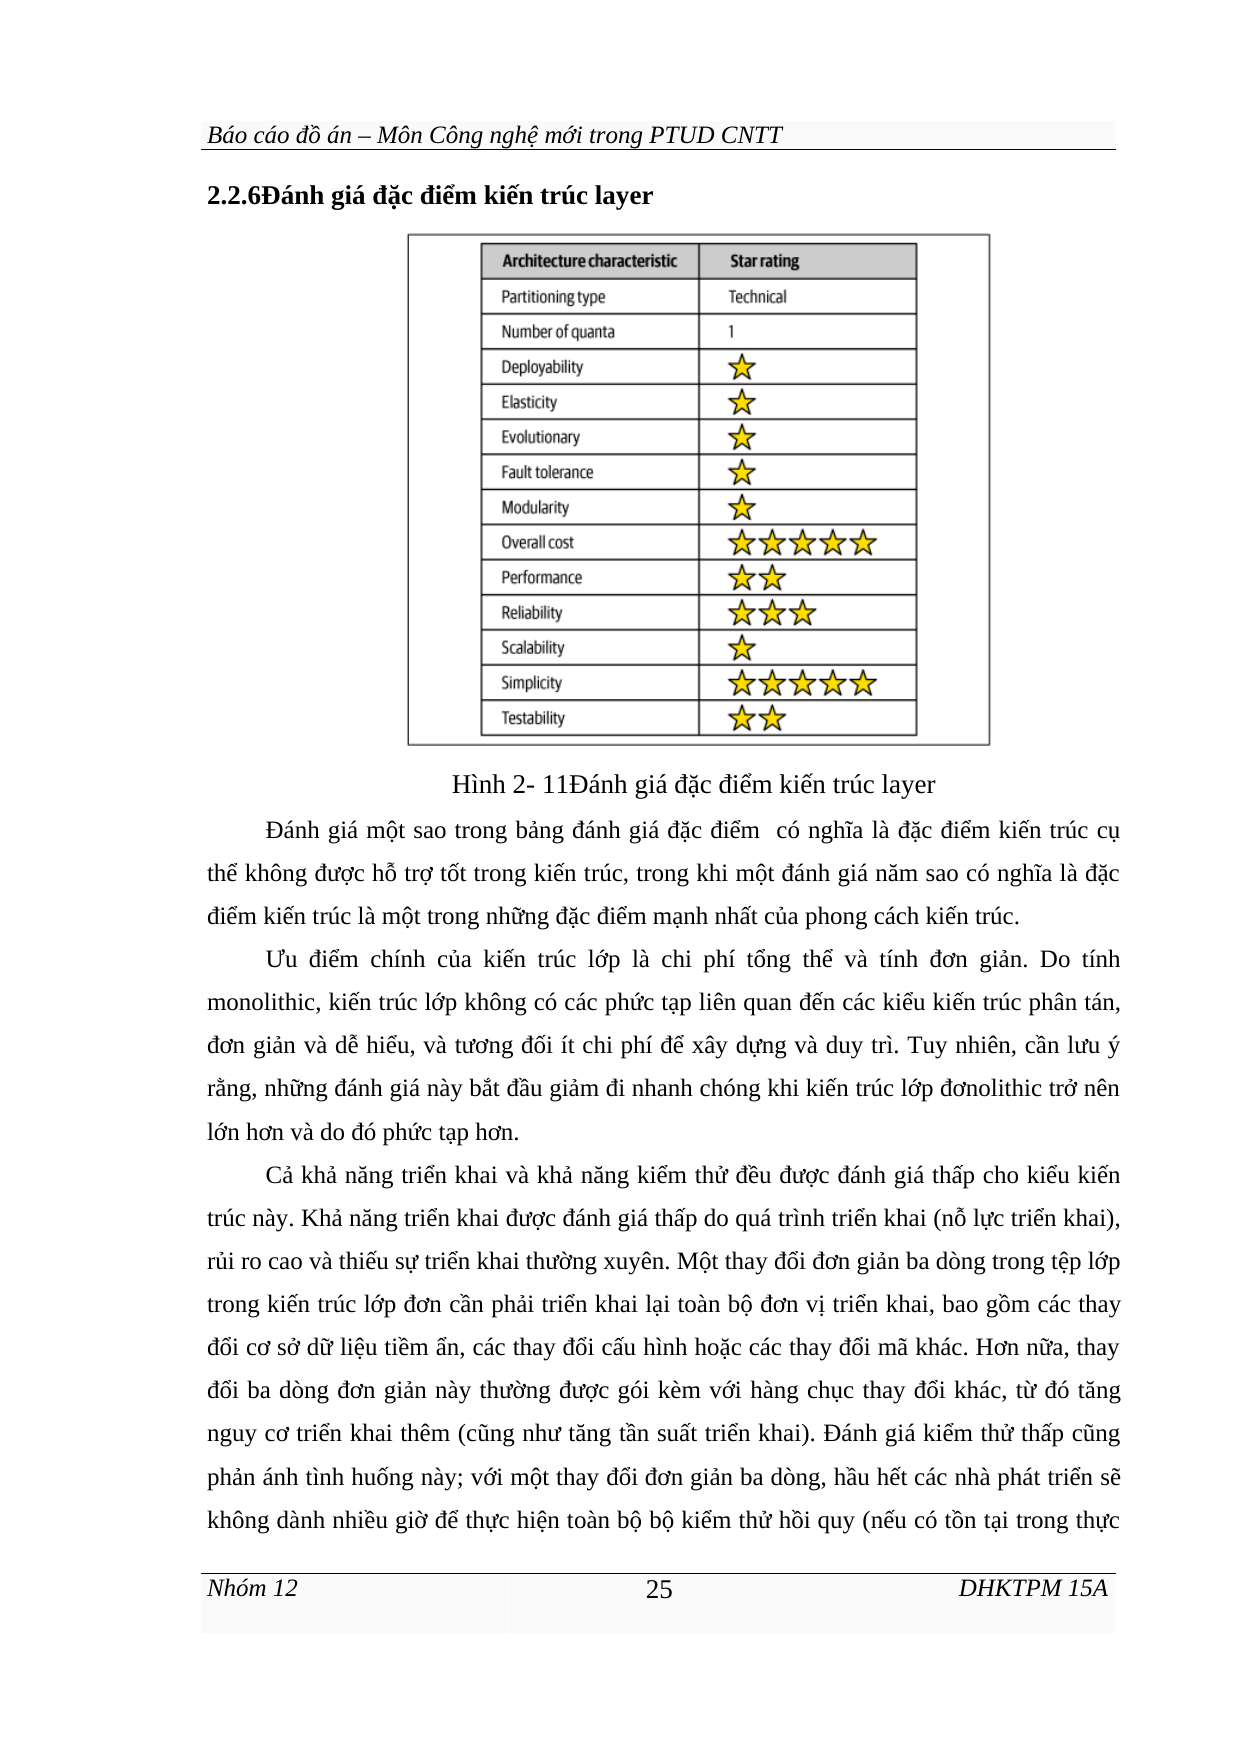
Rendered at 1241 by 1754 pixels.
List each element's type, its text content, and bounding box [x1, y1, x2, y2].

text Đánh giá một sao trong bảng đánh giá đặc điểm có nghĩa là đặc điểm kiến trúc cụ thể không được hỗ trợ tốt trong kiến trúc, trong khi một đánh giá năm sao có nghĩa là đặc điểm kiến trúc là một trong những đặc điểm mạnh nhất của phong cách kiến trúc. [207, 815, 1122, 930]
subtitle 2.2.6Đánh giá đặc điểm kiến trúc layer [207, 179, 1122, 210]
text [207, 1160, 1122, 1533]
text Hình 2- 11Đánh giá đặc điểm kiến trúc layer [207, 768, 1122, 799]
text Ưu điểm chính của kiến trúc lớp là chi phí tổng thể và tính đơn giản. Do tính monolithic, kiến trúc lớp không có các phức tạp liên quan đến các kiểu kiến trúc phân tán, đơn giản và dễ hiểu, và tương đối ít chi phí để xây dựng và duy trì. Tuy nhiên, cần lưu ý rằng, những đánh giá này bắt đầu giảm đi nhanh chóng khi kiến trúc lớp đơnolithic trở nên lớn hơn và do đó phức tạp hơn. [207, 944, 1122, 1145]
picture [403, 225, 1000, 753]
